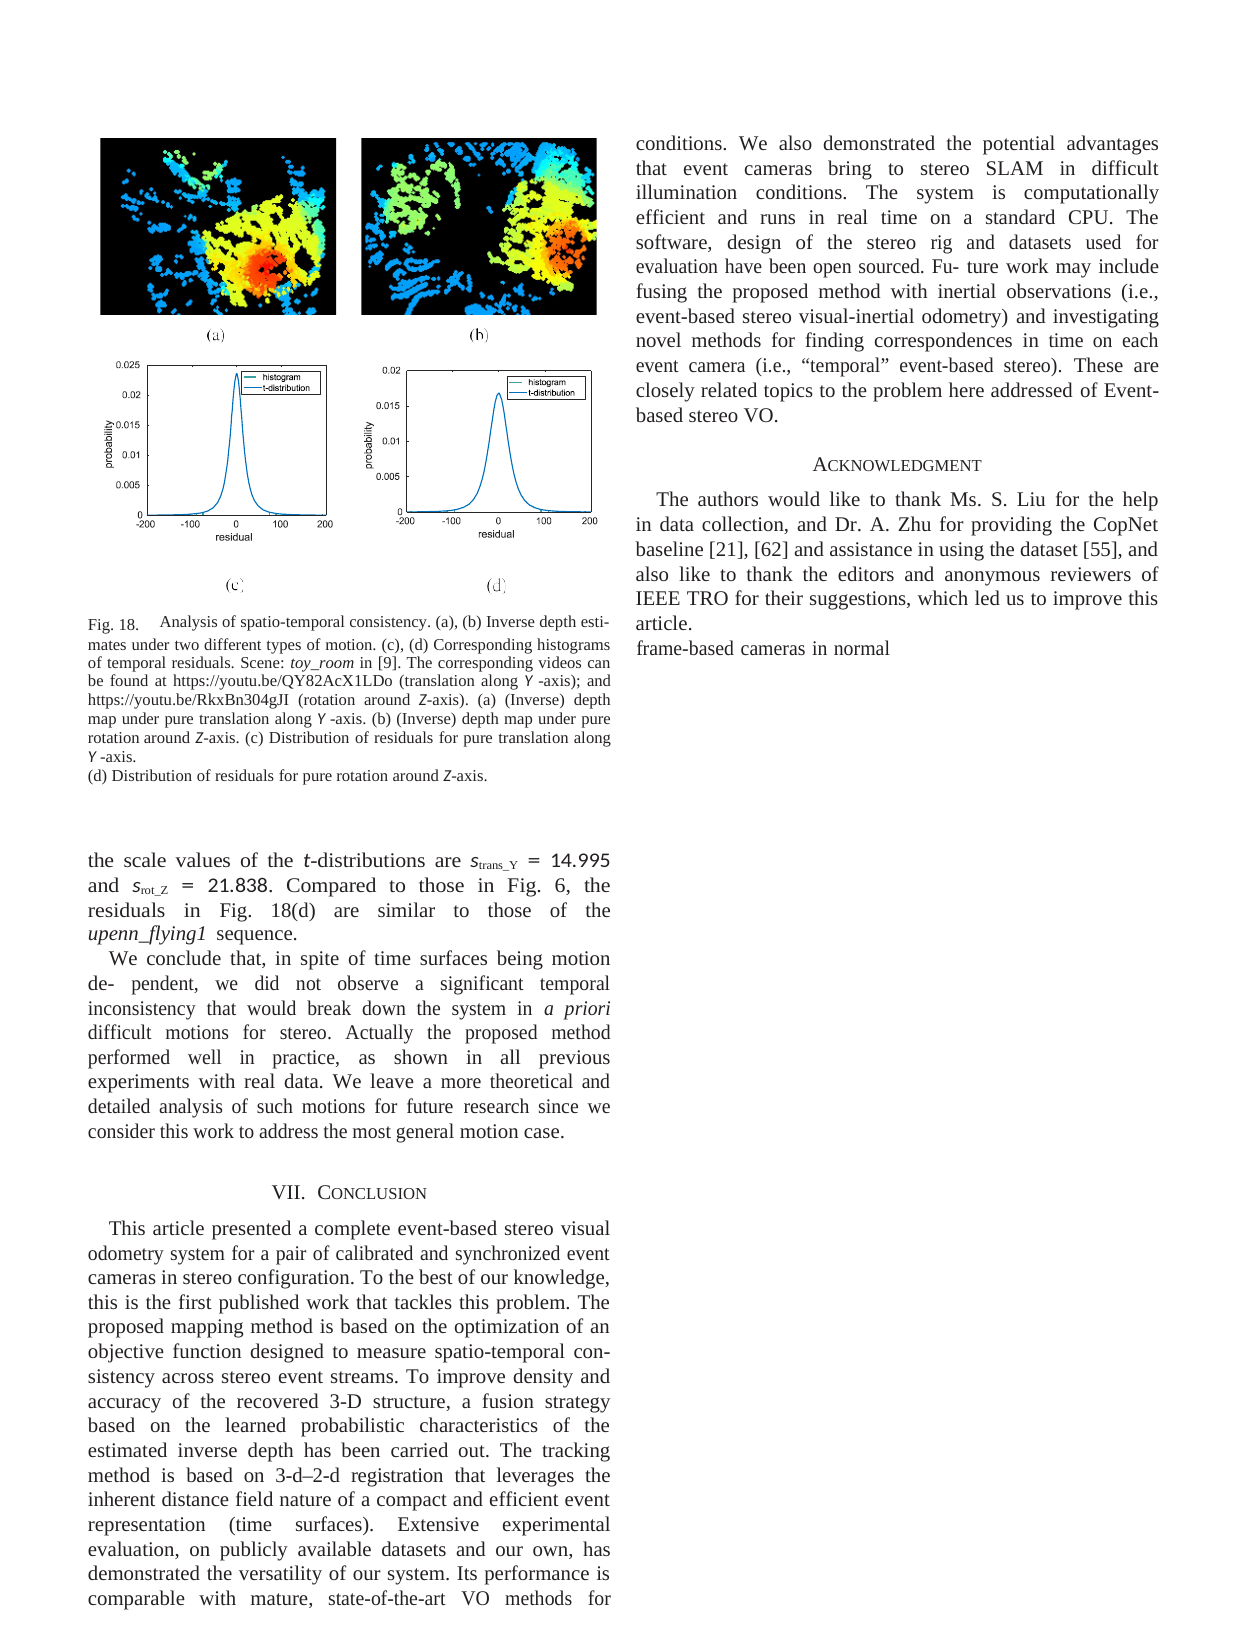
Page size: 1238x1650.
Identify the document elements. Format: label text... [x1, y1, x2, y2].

picture [487, 578, 506, 594]
text The authors would like to thank Ms. S. Liu for the help in data collection, and Dr. A. Zhu for providing the CopNet baseline [21], [62] and assistance in using the dataset [55], and also like to thank the editors and anonymous reviewers of IEEE TRO for their suggestions, which led us to improve this article. [635, 487, 1159, 635]
text ACKNOWLEDGMENT [623, 452, 1171, 476]
picture [226, 578, 243, 593]
picture [100, 138, 597, 315]
text conditions. We also demonstrated the potential advantages that event cameras bring to stereo SLAM in difficult illumination conditions. The system is computationally efficient and runs in real time on a standard CPU. The software, design of the stereo rig and datasets used for evaluation have been open sourced. Fu- ture work may include fusing the proposed method with inertial observations (i.e., event-based stereo visual-inertial odometry) and investigating novel methods for finding correspondences in time on each event camera (i.e., “temporal” event-based stereo). These are closely related topics to the problem here addressed of Event-based stereo VO. [636, 131, 1159, 427]
text (d) Distribution of residuals for pure rotation around Z-axis. [88, 766, 611, 785]
text We conclude that, in spite of time surfaces being motion de- pendent, we did not observe a significant temporal inconsistency that would break down the system in a priori difficult motions for stereo. Actually the proposed method performed well in practice, as shown in all previous experiments with real data. We leave a more theoretical and detailed analysis of such motions for future research since we consider this work to address the most general motion case. [88, 946, 611, 1143]
picture [207, 328, 224, 343]
picture [470, 328, 488, 343]
text Analysis of spatio-temporal consistency. (a), (b) Inverse depth esti- [159, 612, 611, 631]
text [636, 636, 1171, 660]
text the scale values of the t-distributions are strans_Y = 14.995 and srot_Z = 21.838. Compared to those in Fig. 6, the residuals in Fig. 18(d) are similar to those of the upenn_flying1 sequence. [88, 848, 611, 945]
text mates under two different types of motion. (c), (d) Corresponding histograms of temporal residuals. Scene: toy_room in [9]. The corresponding videos can be found at https://youtu.be/QY82AcX1LDo (translation along Y -axis); and https://youtu.be/RkxBn304gJI (rotation around Z-axis). (a) (Inverse) depth map under pure translation along Y -axis. (b) (Inverse) depth map under pure rotation around Z-axis. (c) Distribution of residuals for pure translation along Y -axis. [88, 636, 611, 766]
text Fig. 18. [88, 614, 140, 633]
text This article presented a complete event-based stereo visual odometry system for a pair of calibrated and synchronized event cameras in stereo configuration. To the best of our knowledge, this is the first published work that tackles this problem. The proposed mapping method is based on the optimization of an objective function designed to measure spatio-temporal con- sistency across stereo event streams. To improve density and accuracy of the recovered 3-D structure, a fusion strategy based on the learned probabilistic characteristics of the estimated inverse depth has been carried out. The tracking method is based on 3-d–2-d registration that leverages the inherent distance field nature of a compact and efficient event representation (time surfaces). Extensive experimental evaluation, on publicly available datasets and our own, has demonstrated the versatility of our system. Its performance is comparable with mature, state-of-the-art VO methods for frame-based cameras in normal [88, 1216, 611, 1610]
list CONCLUSION [271, 1180, 611, 1204]
